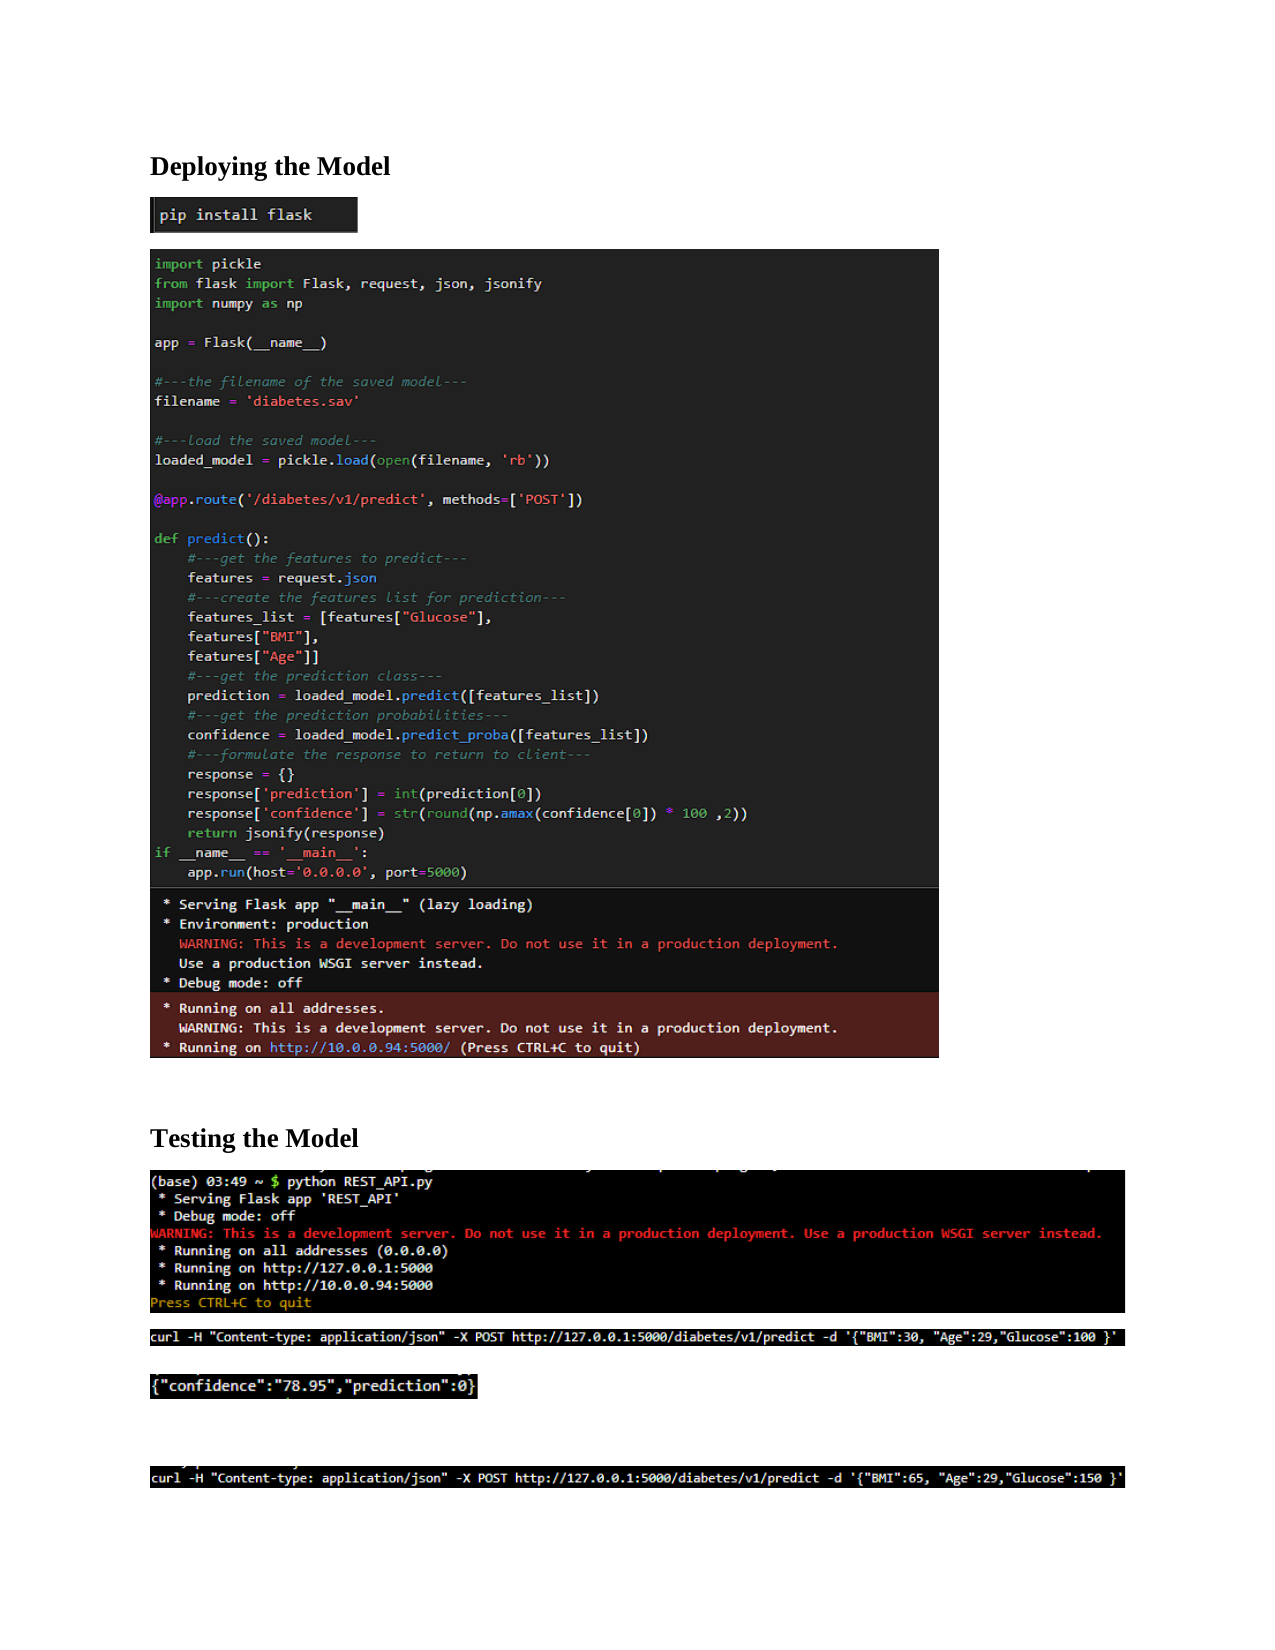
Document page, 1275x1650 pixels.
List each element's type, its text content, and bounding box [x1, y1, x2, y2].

picture [150, 1374, 478, 1399]
picture [150, 1466, 1125, 1488]
picture [150, 197, 358, 233]
text Testing the Model [150, 1122, 1125, 1153]
picture [150, 249, 939, 1058]
picture [150, 1329, 1125, 1346]
text Deploying the Model [150, 150, 1125, 181]
picture [150, 1170, 1125, 1313]
